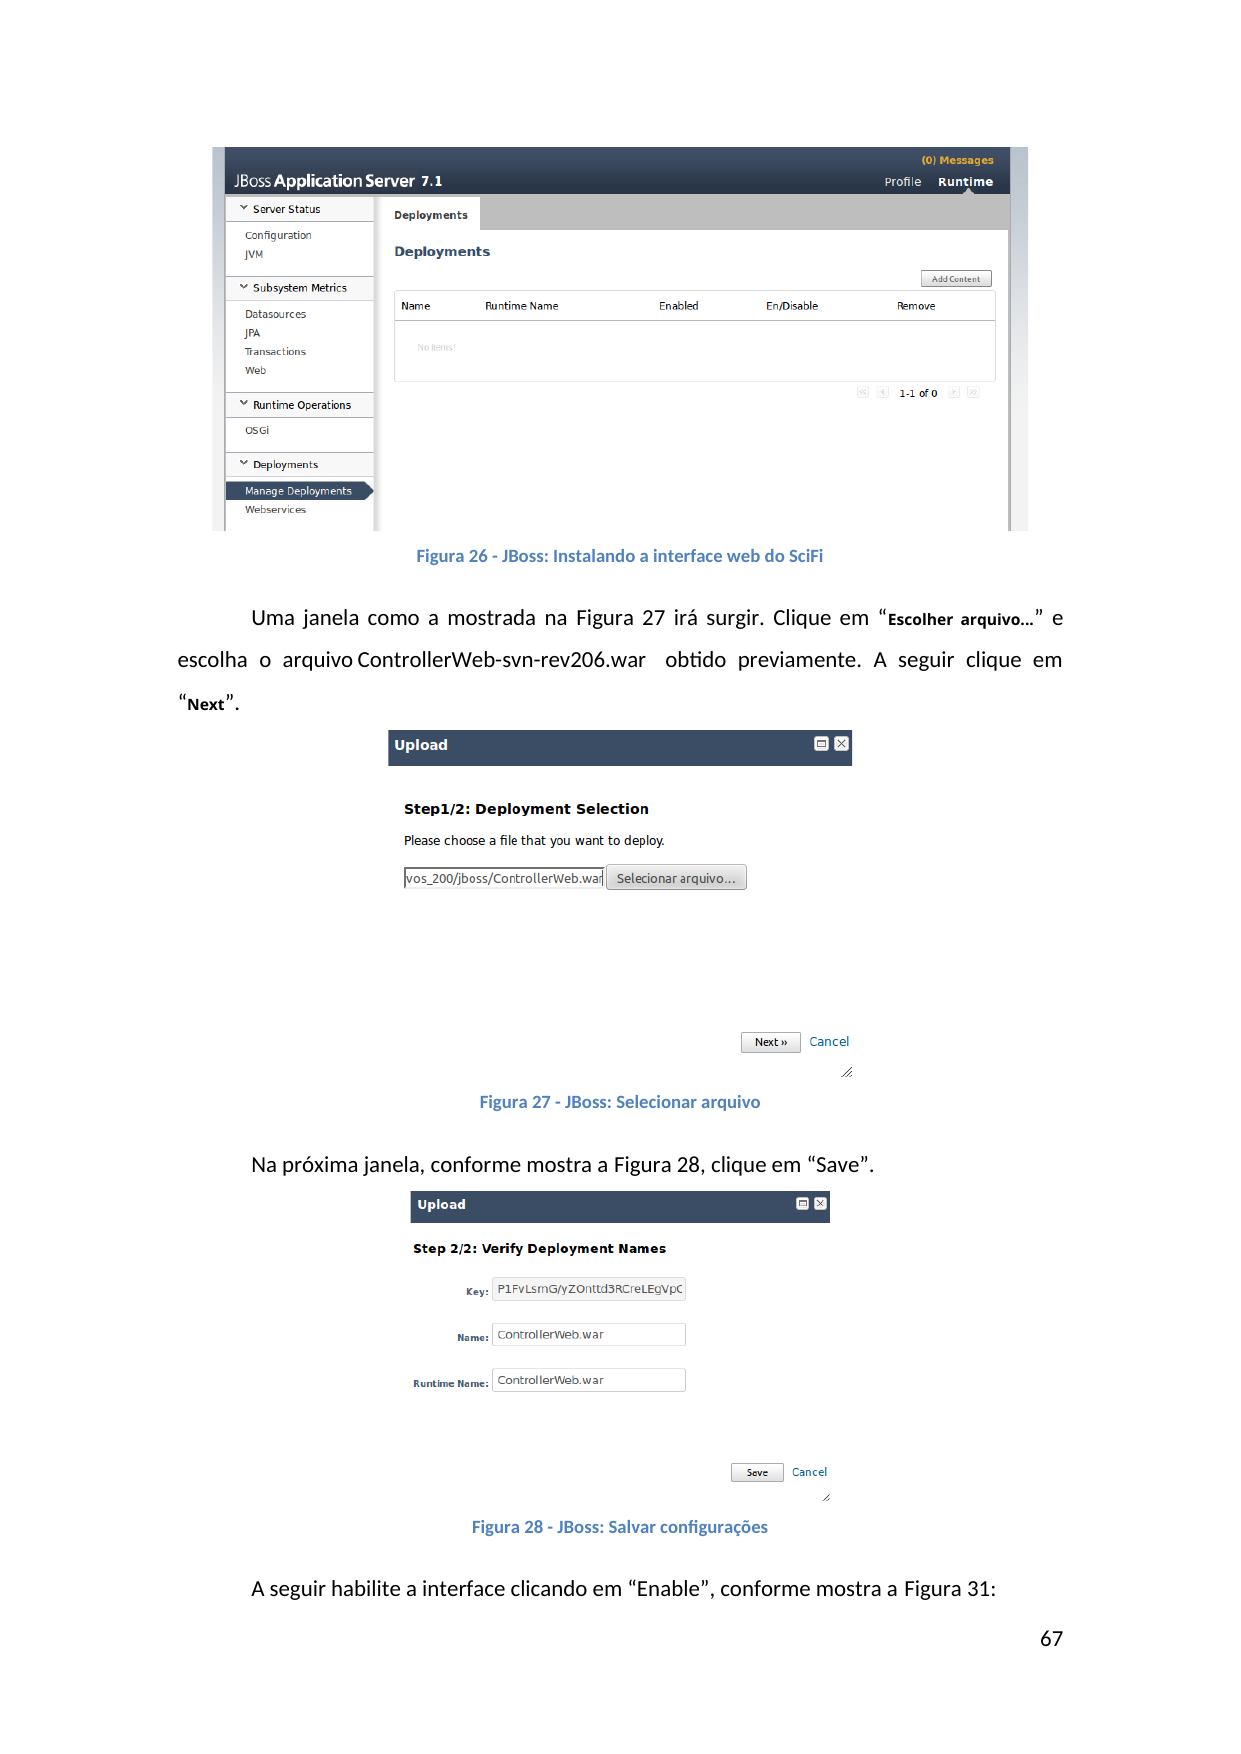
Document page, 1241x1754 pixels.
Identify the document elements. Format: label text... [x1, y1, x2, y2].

text A seguir habilite a interface clicando em “Enable”, conforme mostra a Figura 31: [177, 1574, 1063, 1602]
text Figura 28 - JBoss: Salvar configurações [177, 1515, 1063, 1538]
text Figura 26 - JBoss: Instalando a interface web do SciFi [177, 544, 1063, 567]
text Figura 27 - JBoss: Selecionar arquivo [177, 1090, 1063, 1113]
picture [388, 730, 853, 1077]
text Na próxima janela, conforme mostra a Figura 28, clique em “Save”. [177, 1150, 1063, 1178]
picture [212, 147, 1029, 531]
text Uma janela como a mostrada na Figura 27 irá surgir. Clique em “Escolher arquivo...” e escolha o arquivo ControllerWeb-svn-rev206.war obtido previamente. A seguir clique em “Next”. [177, 603, 1063, 716]
picture [410, 1191, 830, 1501]
